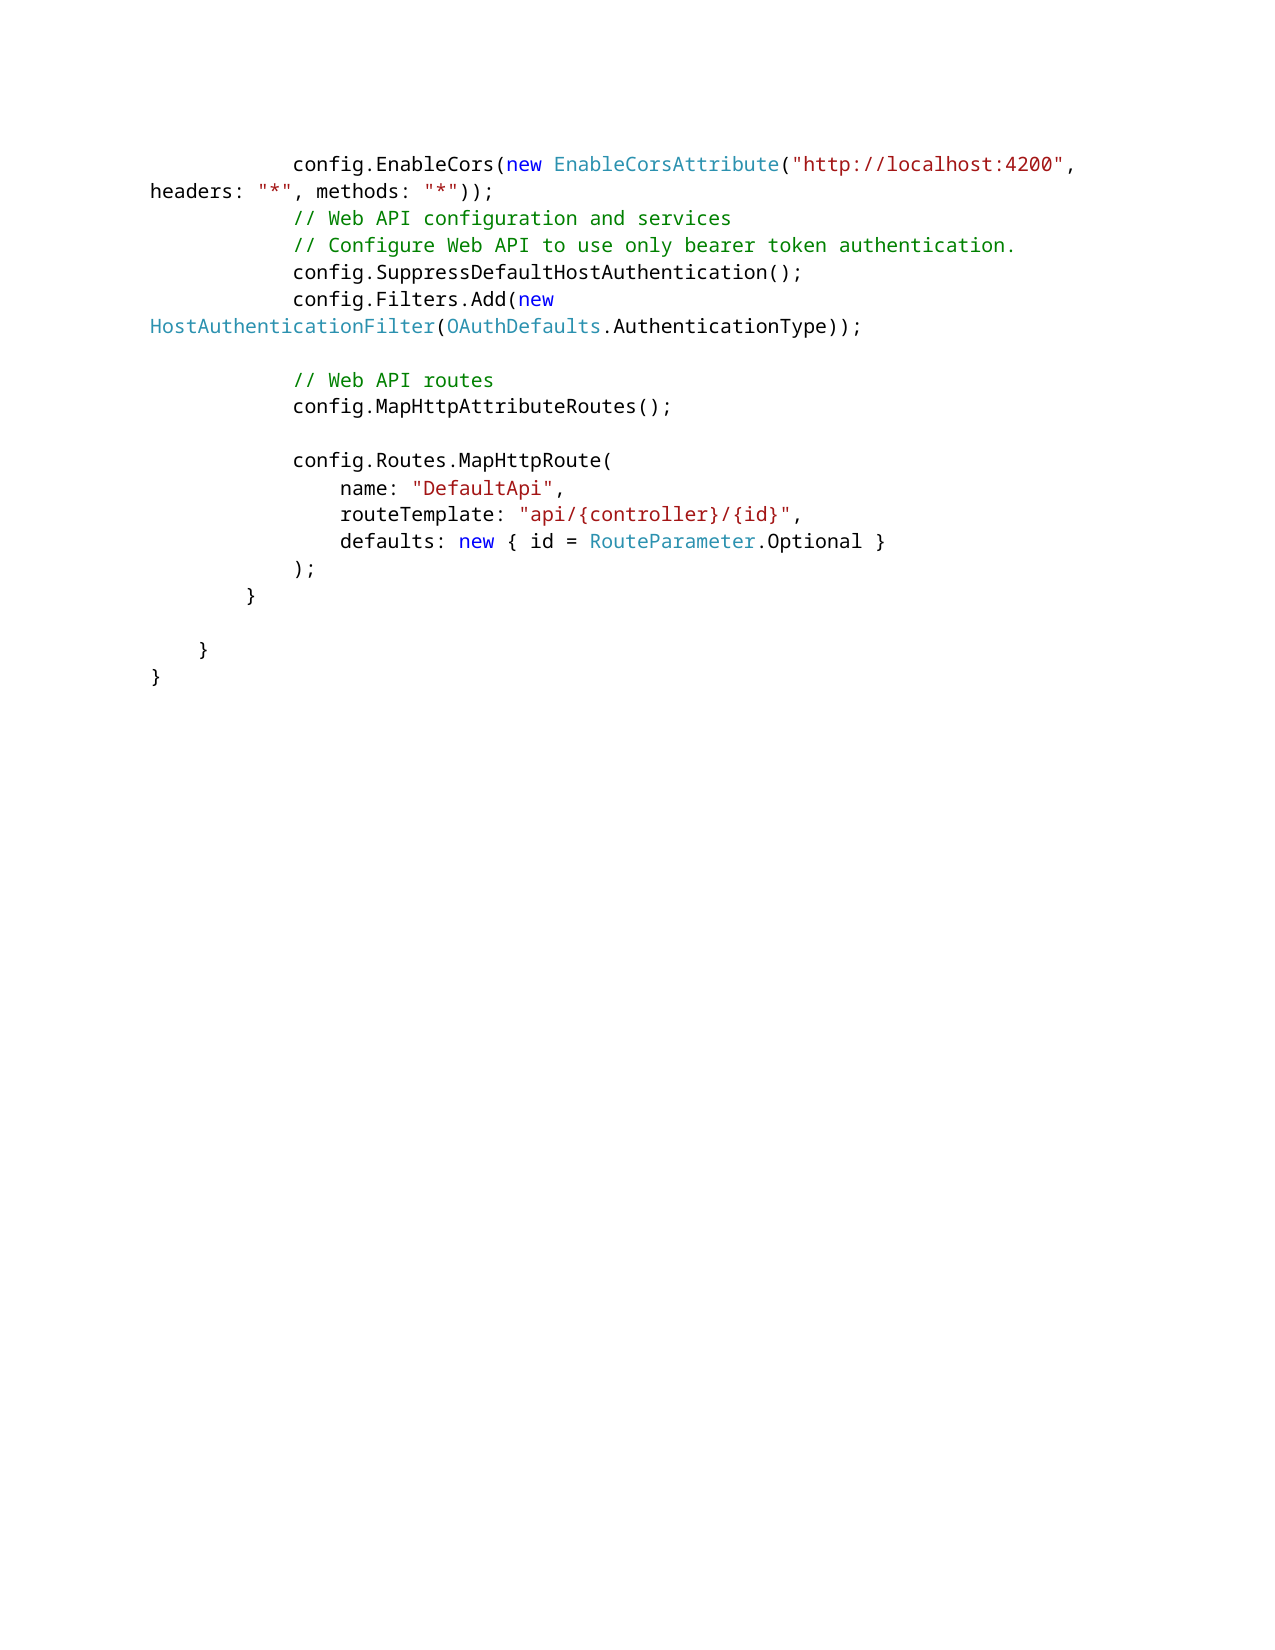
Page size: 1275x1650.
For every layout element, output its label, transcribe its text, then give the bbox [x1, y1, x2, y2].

text config.Routes.MapHttpRoute( [150, 447, 1125, 474]
text config.EnableCors(new EnableCorsAttribute("http://localhost:4200", headers: "*", methods: "*")); [150, 150, 1125, 204]
text // Web API configuration and services [150, 204, 1125, 231]
text defaults: new { id = RouteParameter.Optional } [150, 528, 1125, 555]
text // Web API routes [150, 366, 1125, 393]
text } [150, 663, 1125, 689]
text } [150, 636, 1125, 663]
text // Configure Web API to use only bearer token authentication. [150, 231, 1125, 258]
text ); [150, 555, 1125, 582]
text routeTemplate: "api/{controller}/{id}", [150, 501, 1125, 528]
text config.MapHttpAttributeRoutes(); [150, 393, 1125, 420]
text name: "DefaultApi", [150, 474, 1125, 501]
text config.Filters.Add(new HostAuthenticationFilter(OAuthDefaults.AuthenticationType)); [150, 285, 1125, 339]
text } [150, 582, 1125, 609]
text config.SuppressDefaultHostAuthentication(); [150, 258, 1125, 285]
